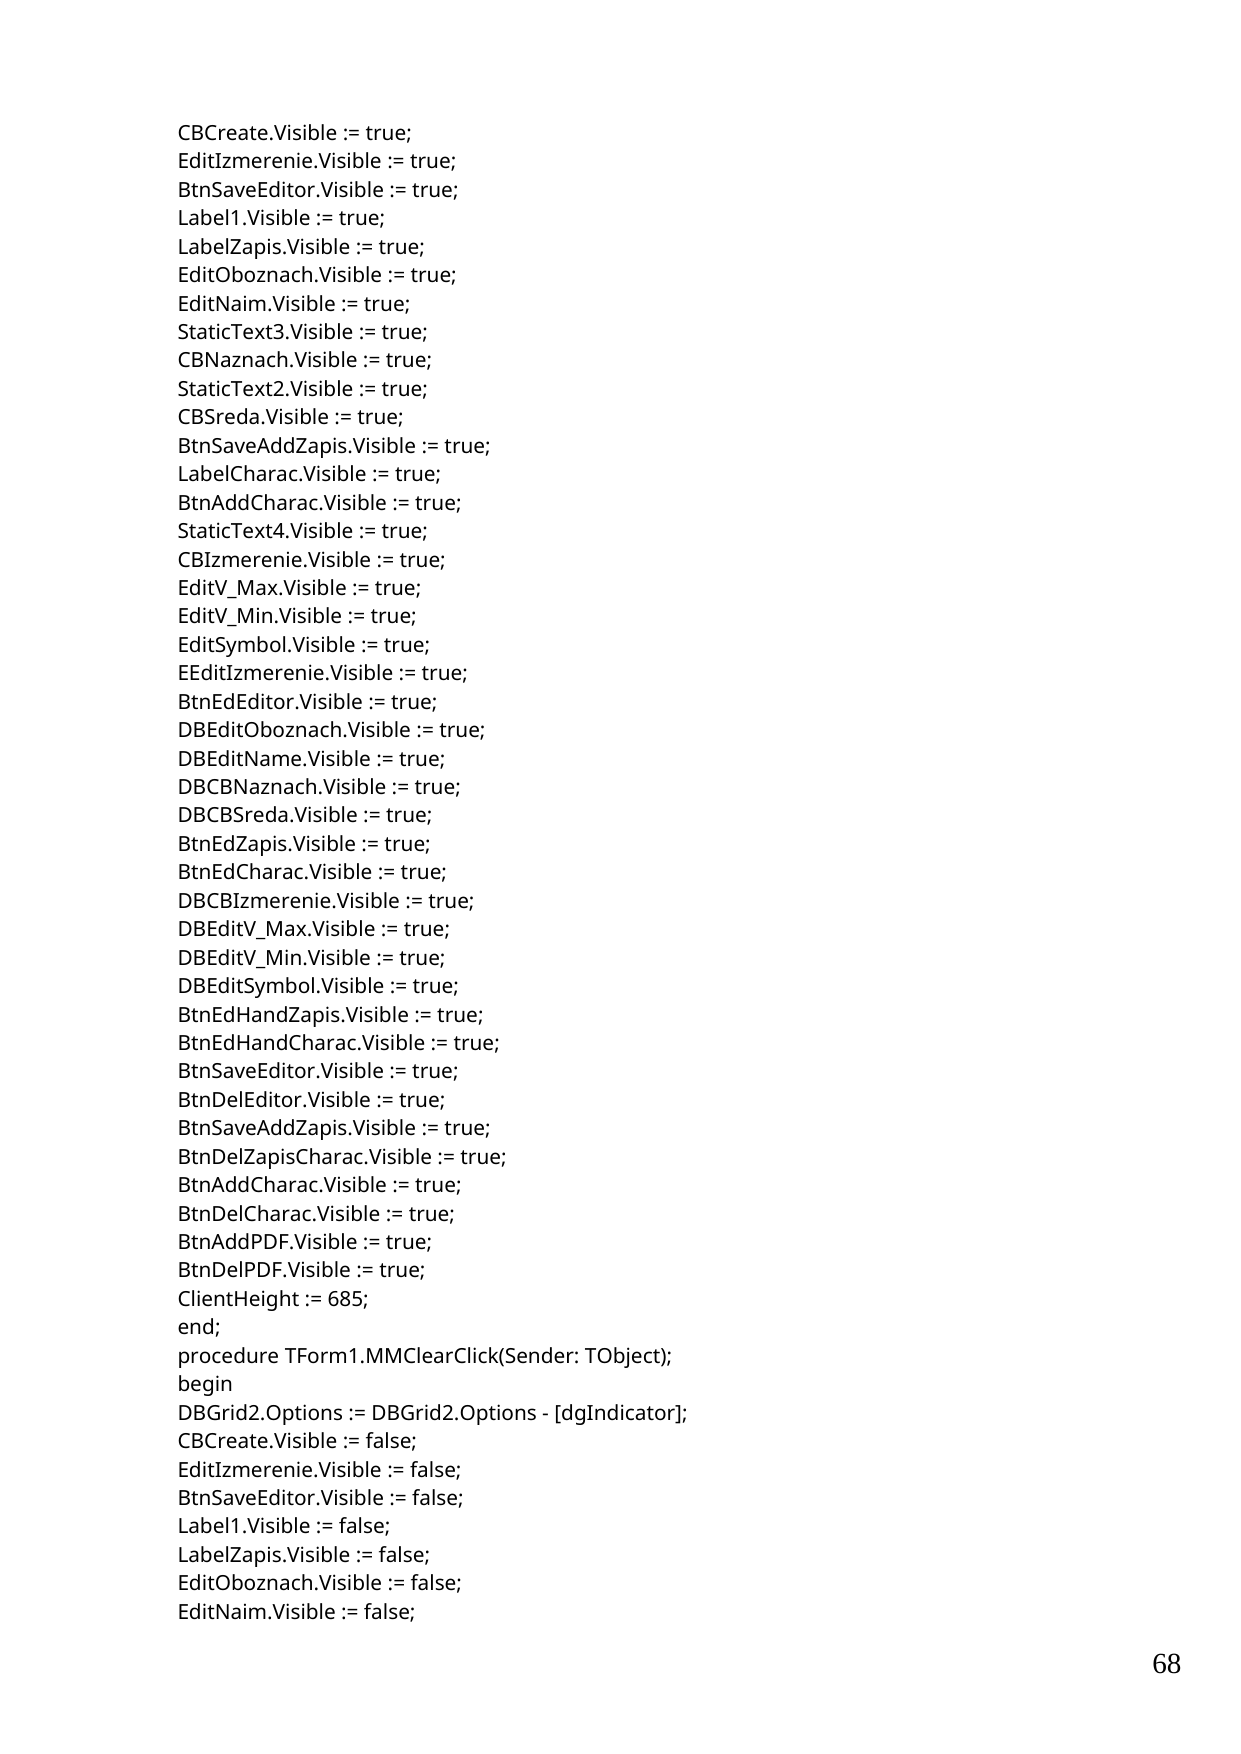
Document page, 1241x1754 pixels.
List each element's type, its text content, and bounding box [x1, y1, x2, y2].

text BtnAddCharac.Visible := true; [177, 1170, 1181, 1199]
text BtnDelCharac.Visible := true; [177, 1199, 1181, 1227]
text end; [177, 1312, 1181, 1341]
text EditIzmerenie.Visible := true; [177, 147, 1181, 175]
text BtnSaveEditor.Visible := true; [177, 175, 1181, 203]
text EditV_Max.Visible := true; [177, 573, 1181, 602]
text EditV_Min.Visible := true; [177, 602, 1181, 630]
text BtnSaveEditor.Visible := false; [177, 1483, 1181, 1512]
text BtnEdHandCharac.Visible := true; [177, 1028, 1181, 1057]
text LabelCharac.Visible := true; [177, 459, 1181, 488]
text DBGrid2.Options := DBGrid2.Options - [dgIndicator]; [177, 1398, 1181, 1426]
text procedure TForm1.MMClearClick(Sender: TObject); [177, 1341, 1181, 1369]
text BtnDelPDF.Visible := true; [177, 1256, 1181, 1284]
text BtnSaveEditor.Visible := true; [177, 1057, 1181, 1085]
text EditNaim.Visible := true; [177, 289, 1181, 317]
text EditOboznach.Visible := false; [177, 1568, 1181, 1597]
text DBEditV_Max.Visible := true; [177, 914, 1181, 943]
text CBCreate.Visible := true; [177, 118, 1181, 147]
text DBEditName.Visible := true; [177, 744, 1181, 772]
text BtnAddPDF.Visible := true; [177, 1227, 1181, 1256]
text EditIzmerenie.Visible := false; [177, 1455, 1181, 1483]
text DBCBSreda.Visible := true; [177, 801, 1181, 829]
text StaticText2.Visible := true; [177, 374, 1181, 402]
text StaticText4.Visible := true; [177, 516, 1181, 545]
text CBCreate.Visible := false; [177, 1426, 1181, 1455]
text ClientHeight := 685; [177, 1284, 1181, 1312]
text EditOboznach.Visible := true; [177, 260, 1181, 289]
text StaticText3.Visible := true; [177, 317, 1181, 346]
text EEditIzmerenie.Visible := true; [177, 658, 1181, 687]
text BtnEdCharac.Visible := true; [177, 857, 1181, 886]
text BtnSaveAddZapis.Visible := true; [177, 1113, 1181, 1142]
text DBCBIzmerenie.Visible := true; [177, 886, 1181, 914]
text EditSymbol.Visible := true; [177, 630, 1181, 658]
text LabelZapis.Visible := true; [177, 232, 1181, 260]
text CBIzmerenie.Visible := true; [177, 545, 1181, 573]
text DBEditSymbol.Visible := true; [177, 971, 1181, 1000]
text BtnDelEditor.Visible := true; [177, 1085, 1181, 1113]
text BtnEdHandZapis.Visible := true; [177, 1000, 1181, 1028]
text CBNaznach.Visible := true; [177, 346, 1181, 374]
text BtnEdEditor.Visible := true; [177, 687, 1181, 715]
text BtnSaveAddZapis.Visible := true; [177, 431, 1181, 459]
text DBEditOboznach.Visible := true; [177, 715, 1181, 744]
text begin [177, 1369, 1181, 1398]
text BtnEdZapis.Visible := true; [177, 829, 1181, 857]
text BtnDelZapisCharac.Visible := true; [177, 1142, 1181, 1170]
text Label1.Visible := false; [177, 1512, 1181, 1540]
text BtnAddCharac.Visible := true; [177, 488, 1181, 516]
text CBSreda.Visible := true; [177, 402, 1181, 431]
text EditNaim.Visible := false; [177, 1597, 1181, 1625]
text DBCBNaznach.Visible := true; [177, 772, 1181, 801]
text LabelZapis.Visible := false; [177, 1540, 1181, 1568]
text DBEditV_Min.Visible := true; [177, 943, 1181, 971]
text Label1.Visible := true; [177, 203, 1181, 232]
